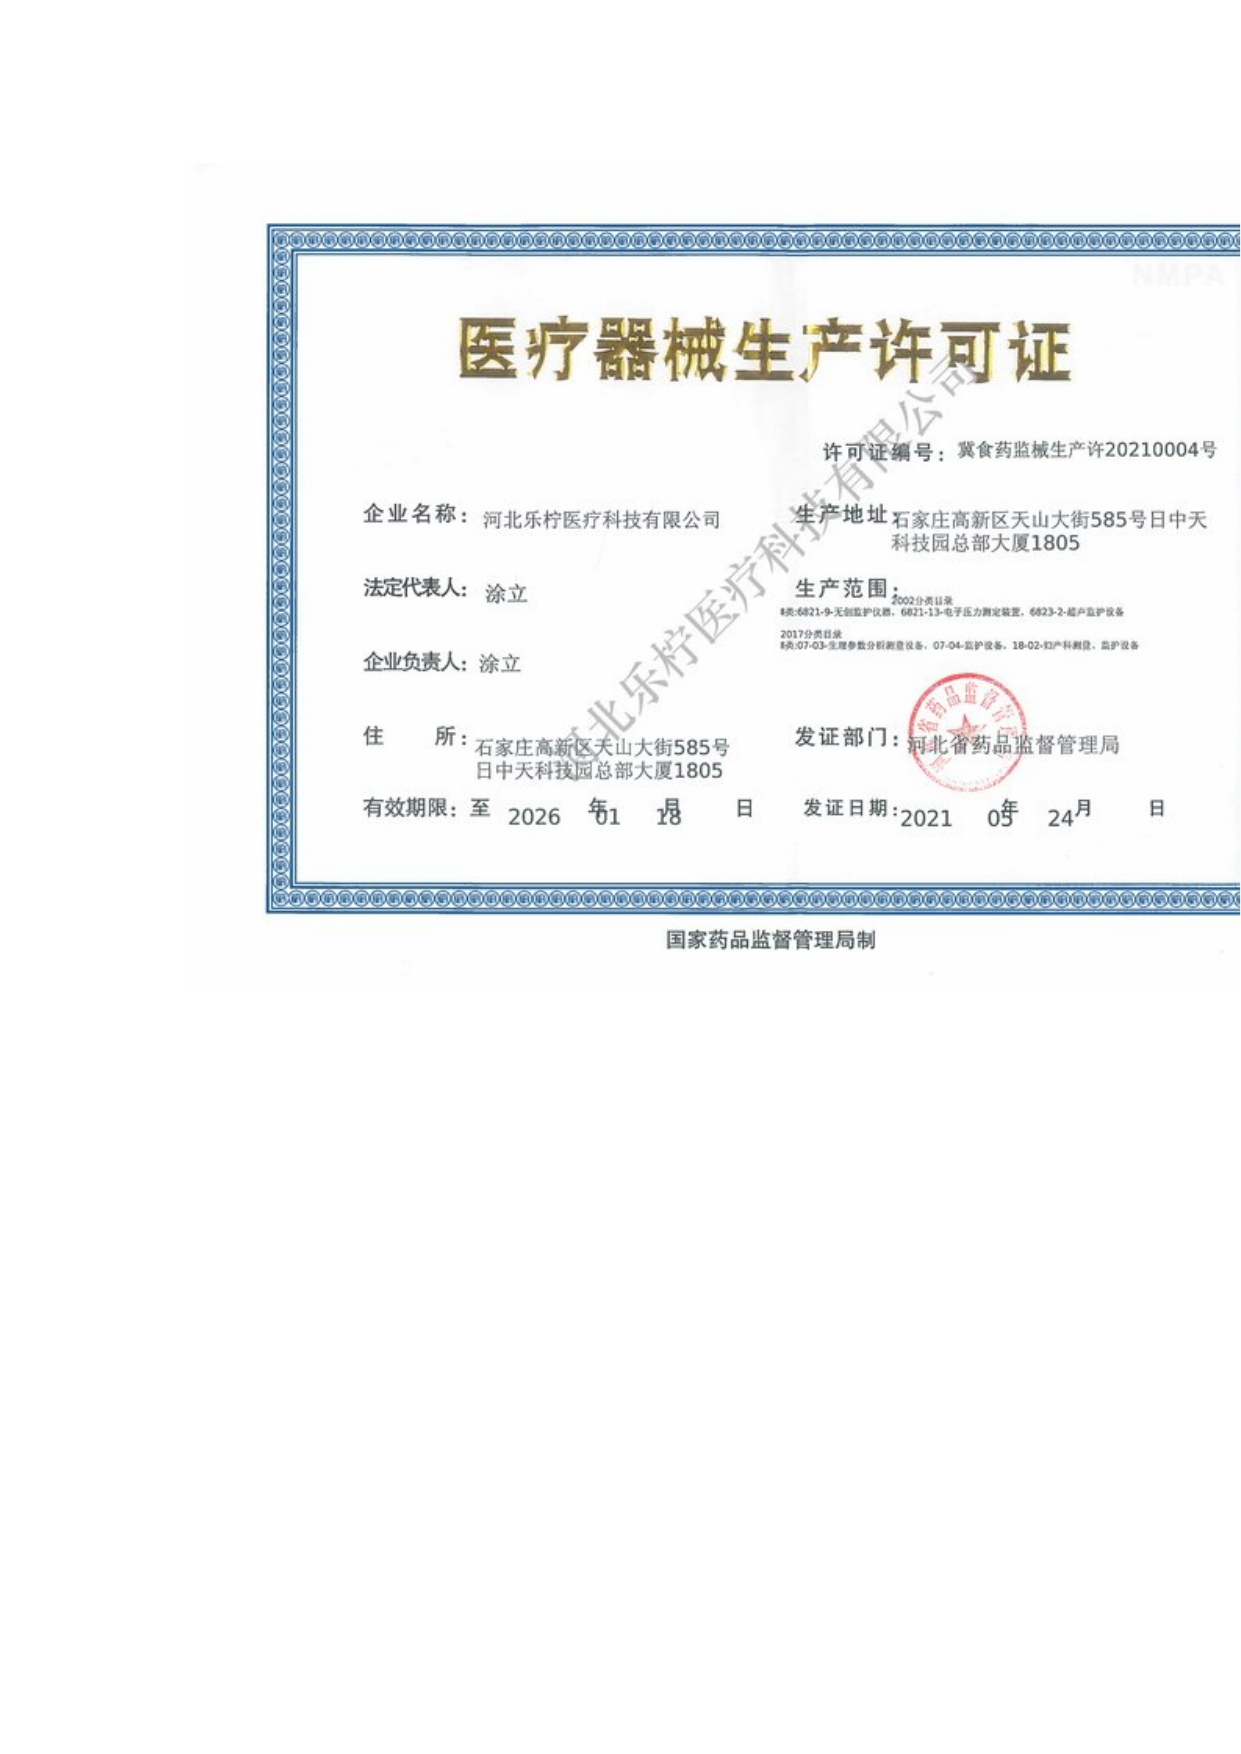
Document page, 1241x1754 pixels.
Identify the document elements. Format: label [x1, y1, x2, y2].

picture [187, 162, 1241, 991]
